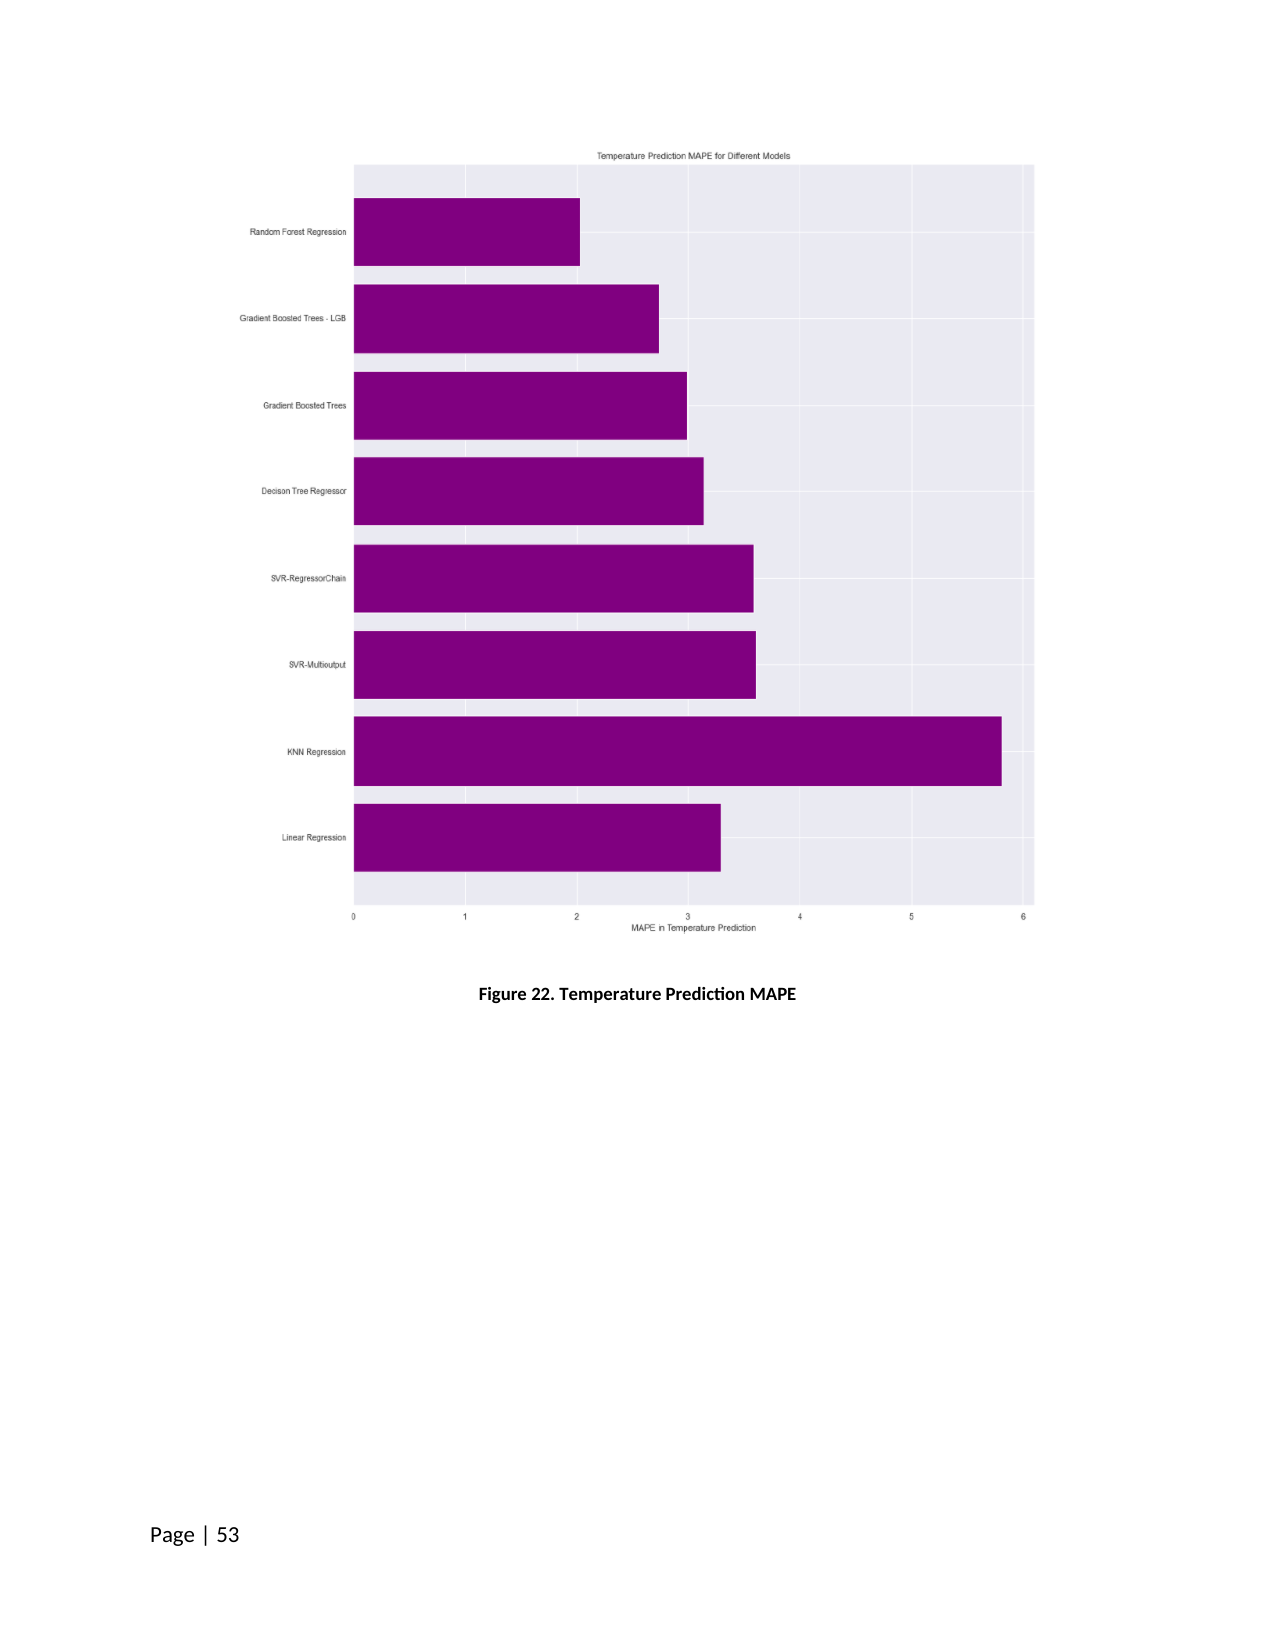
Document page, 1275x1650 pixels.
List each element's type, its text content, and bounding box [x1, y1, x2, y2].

text Figure 22. Temperature Prediction MAPE [150, 982, 1125, 1005]
picture [230, 150, 1045, 934]
